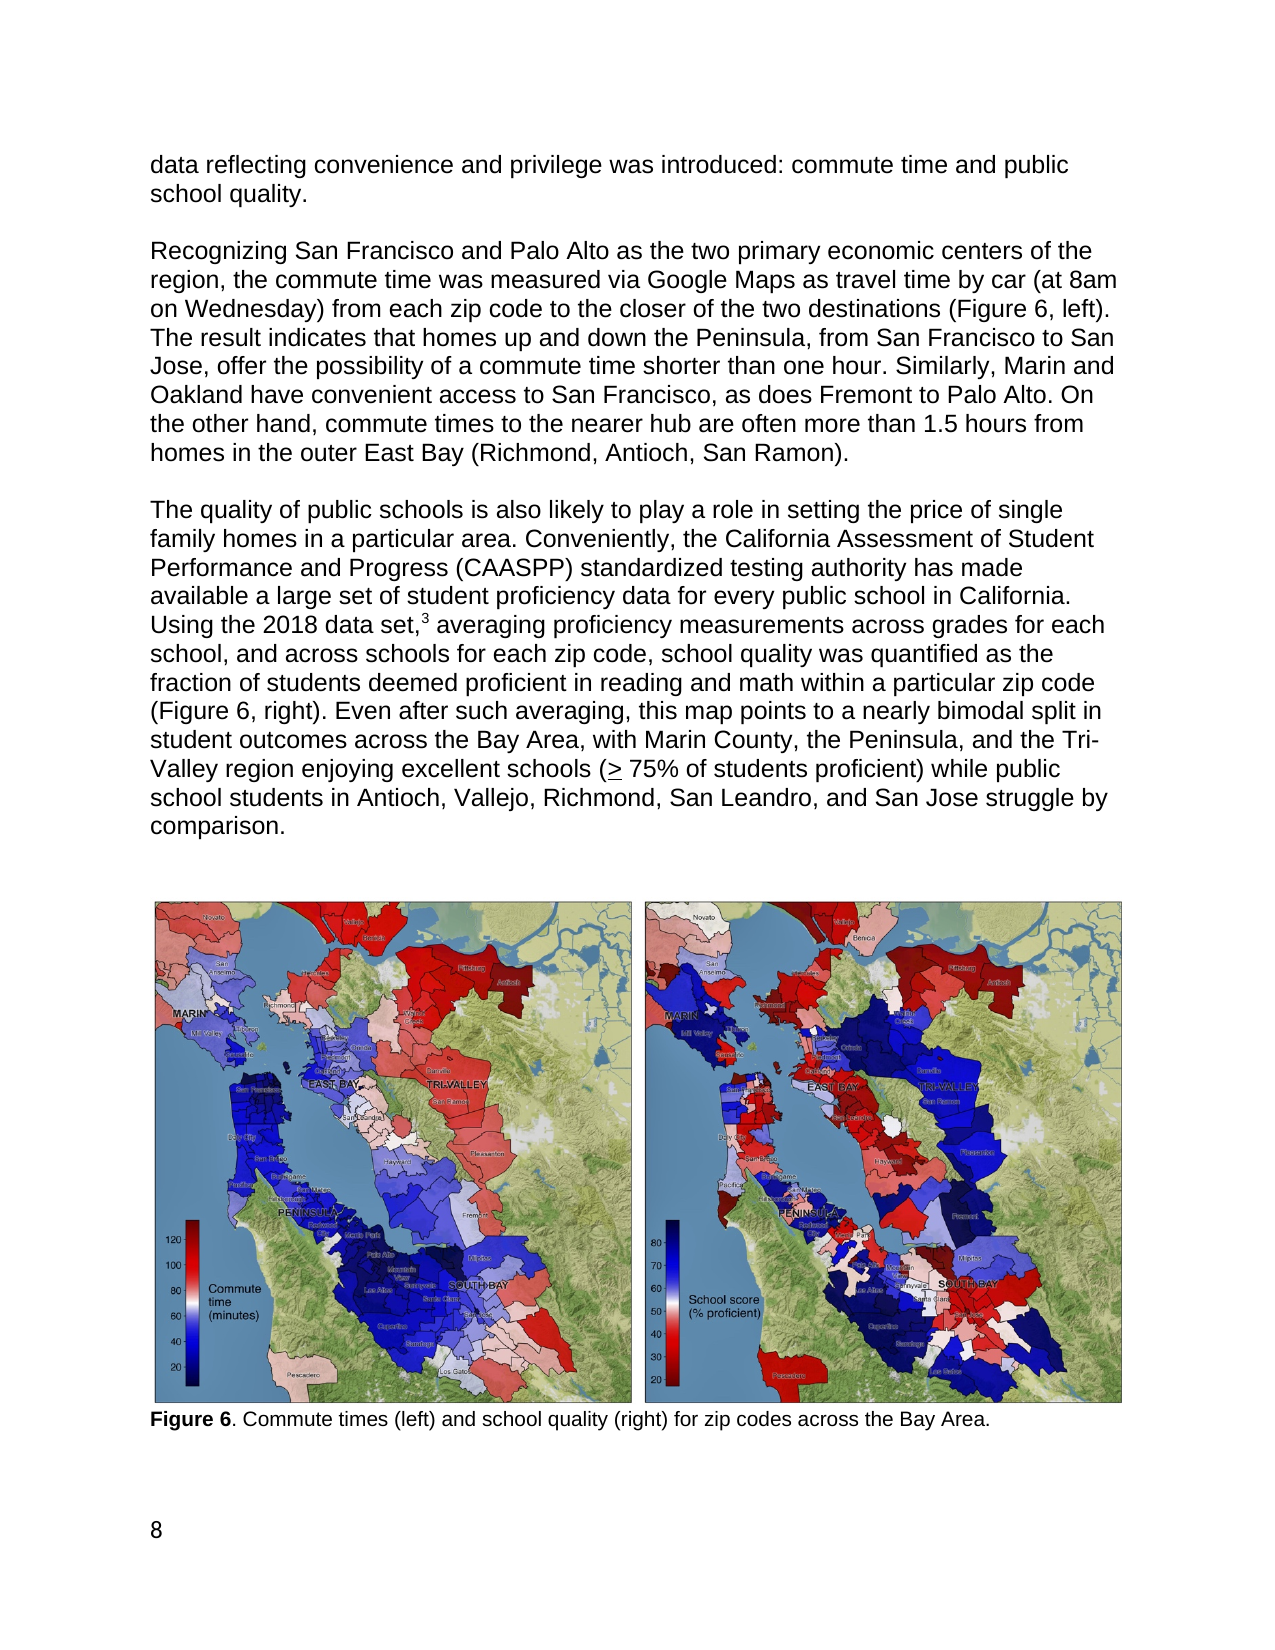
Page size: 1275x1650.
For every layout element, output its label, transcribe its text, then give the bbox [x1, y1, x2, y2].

text Recognizing San Francisco and Palo Alto as the two primary economic centers of the region, the commute time was measured via Google Maps as travel time by car (at 8am on Wednesday) from each zip code to the closer of the two destinations (Figure 6, left). The result indicates that homes up and down the Peninsula, from San Francisco to San Jose, offer the possibility of a commute time shorter than one hour. Similarly, Marin and Oakland have convenient access to San Francisco, as does Fremont to Palo Alto. On the other hand, commute times to the nearer hub are often more than 1.5 hours from homes in the outer East Bay (Richmond, Antioch, San Ramon). [150, 236, 1125, 466]
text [150, 150, 1125, 207]
text Figure 6. Commute times (left) and school quality (right) for zip codes across the Bay Area. [150, 1407, 1125, 1431]
picture [150, 897, 1125, 1407]
text The quality of public schools is also likely to play a role in setting the price of single family homes in a particular area. Conveniently, the California Assessment of Student Performance and Progress (CAASPP) standardized testing authority has made available a large set of student proficiency data for every public school in California. Using the 2018 data set,3 averaging proficiency measurements across grades for each school, and across schools for each zip code, school quality was quantified as the fraction of students deemed proficient in reading and math within a particular zip code (Figure 6, right). Even after such averaging, this map points to a nearly bimodal split in student outcomes across the Bay Area, with Marin County, the Peninsula, and the Tri-Valley region enjoying excellent schools (> 75% of students proficient) while public school students in Antioch, Vallejo, Richmond, San Leandro, and San Jose struggle by comparison. [150, 495, 1125, 840]
